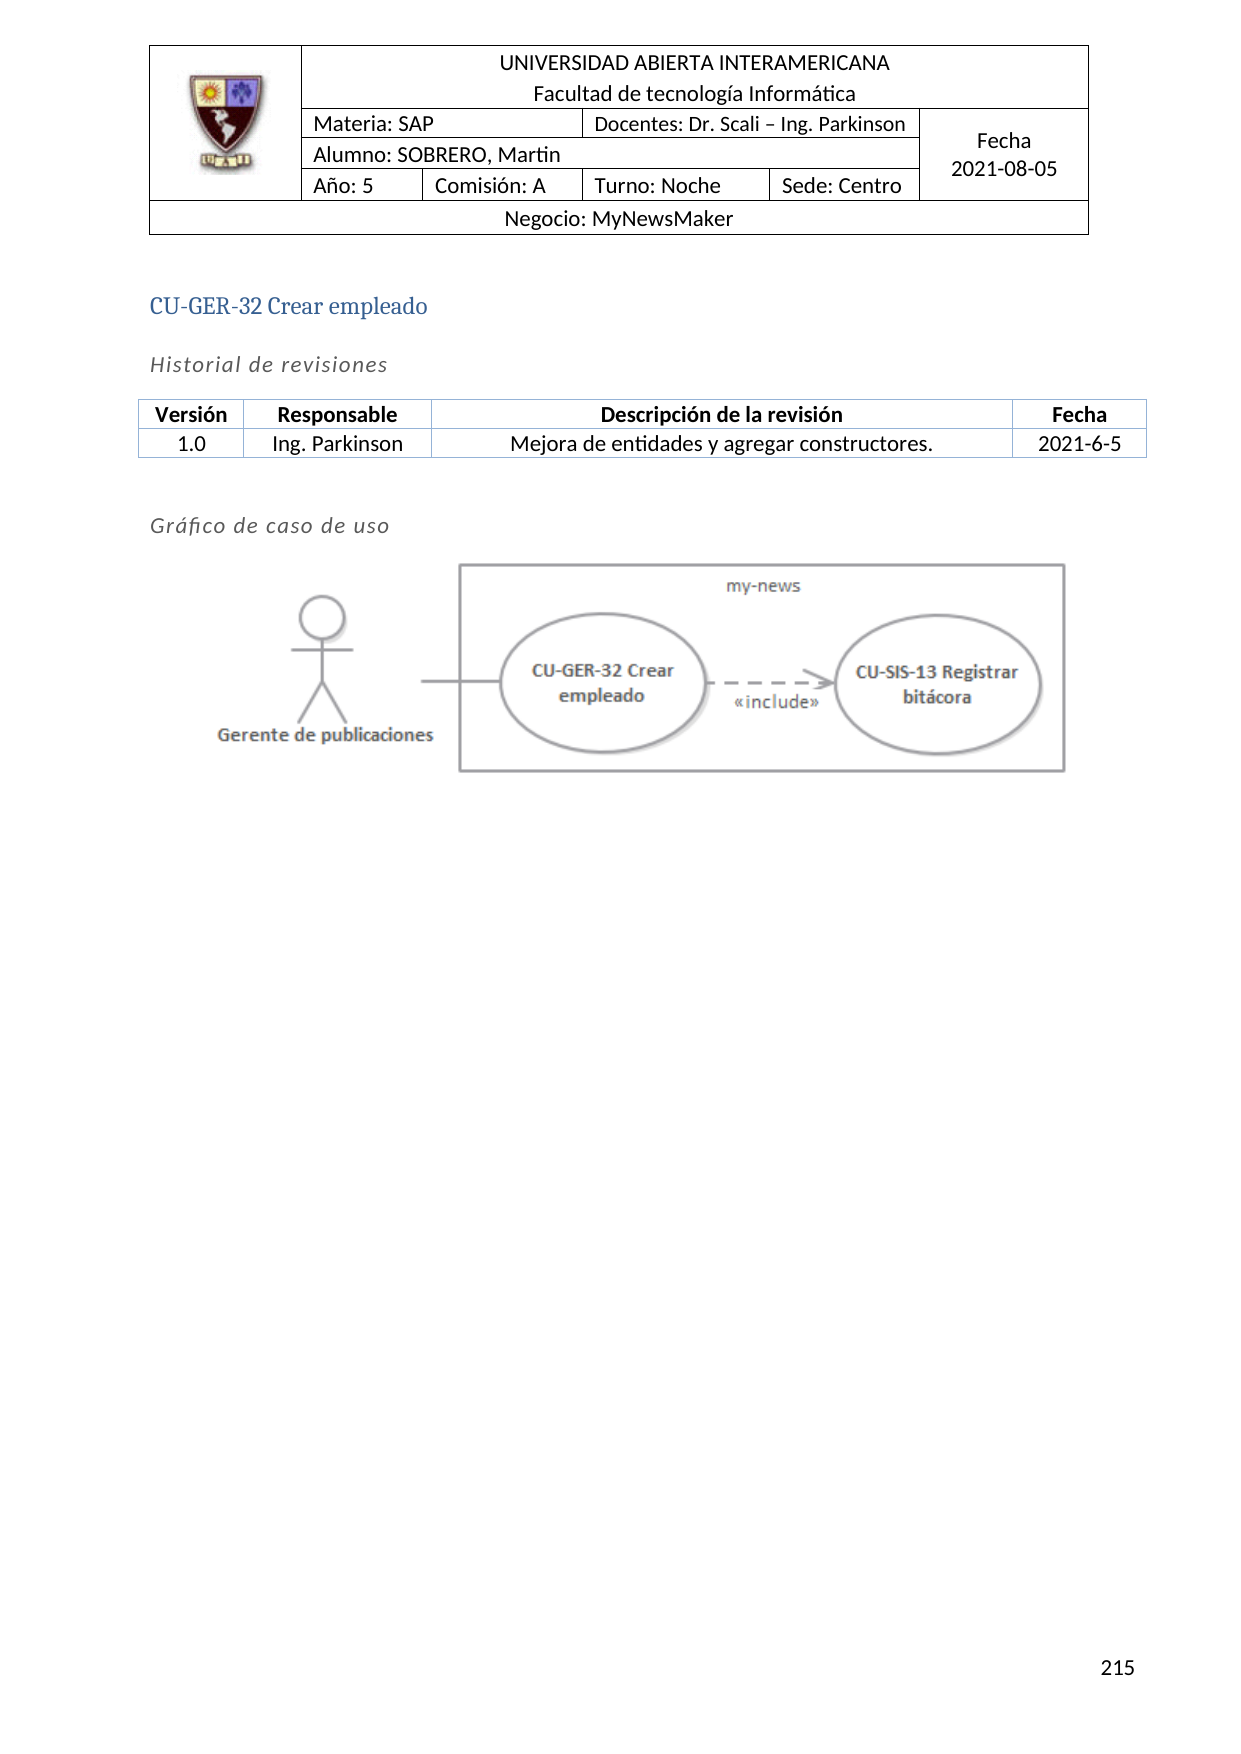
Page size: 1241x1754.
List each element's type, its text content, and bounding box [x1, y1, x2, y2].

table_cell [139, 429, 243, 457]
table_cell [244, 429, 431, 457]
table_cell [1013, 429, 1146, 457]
subtitle Gráfico de caso de uso [150, 511, 1135, 539]
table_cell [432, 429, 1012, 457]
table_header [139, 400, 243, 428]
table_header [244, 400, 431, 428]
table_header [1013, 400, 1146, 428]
subtitle CU-GER-32 Crear empleado [150, 292, 1135, 321]
picture [213, 559, 1072, 776]
picture [175, 67, 276, 180]
subtitle Historial de revisiones [150, 350, 1135, 378]
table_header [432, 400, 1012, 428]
